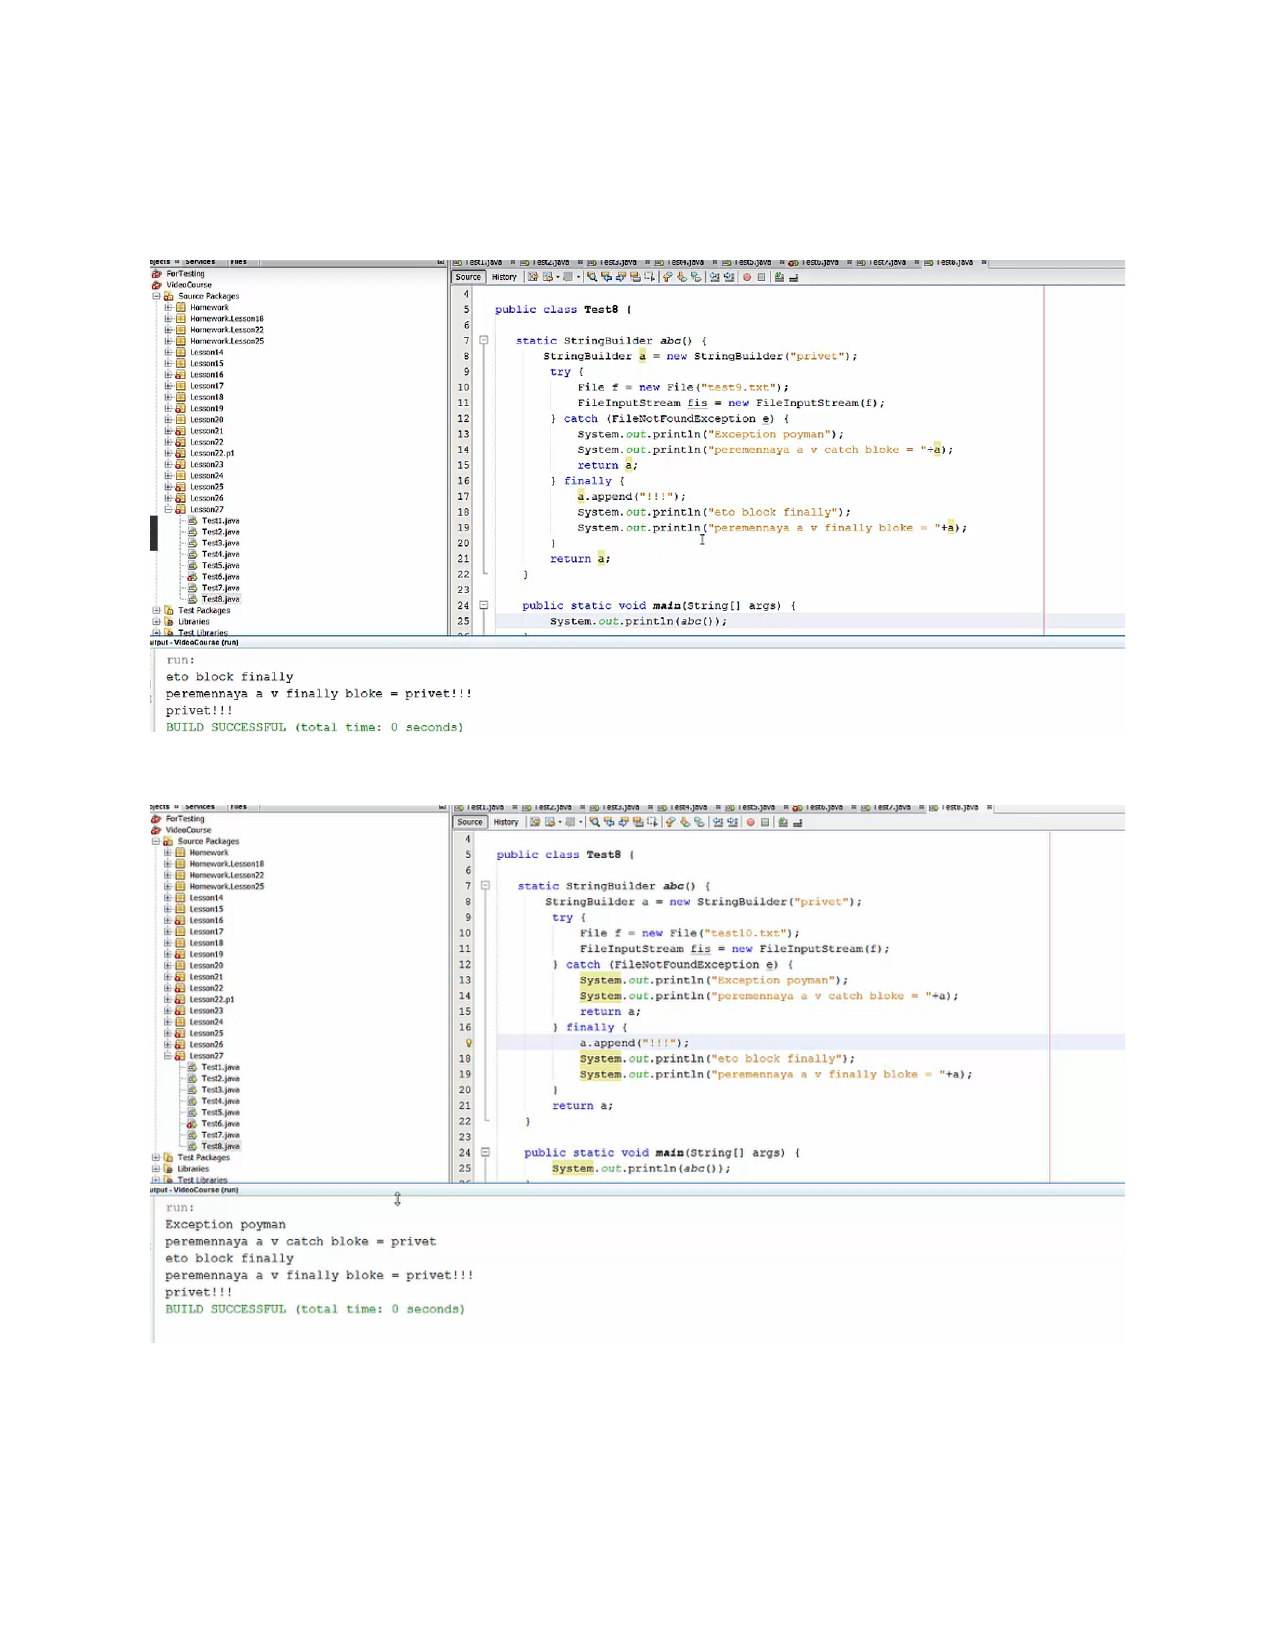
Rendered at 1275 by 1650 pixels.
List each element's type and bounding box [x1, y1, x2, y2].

picture [150, 260, 1125, 732]
picture [150, 805, 1125, 1343]
